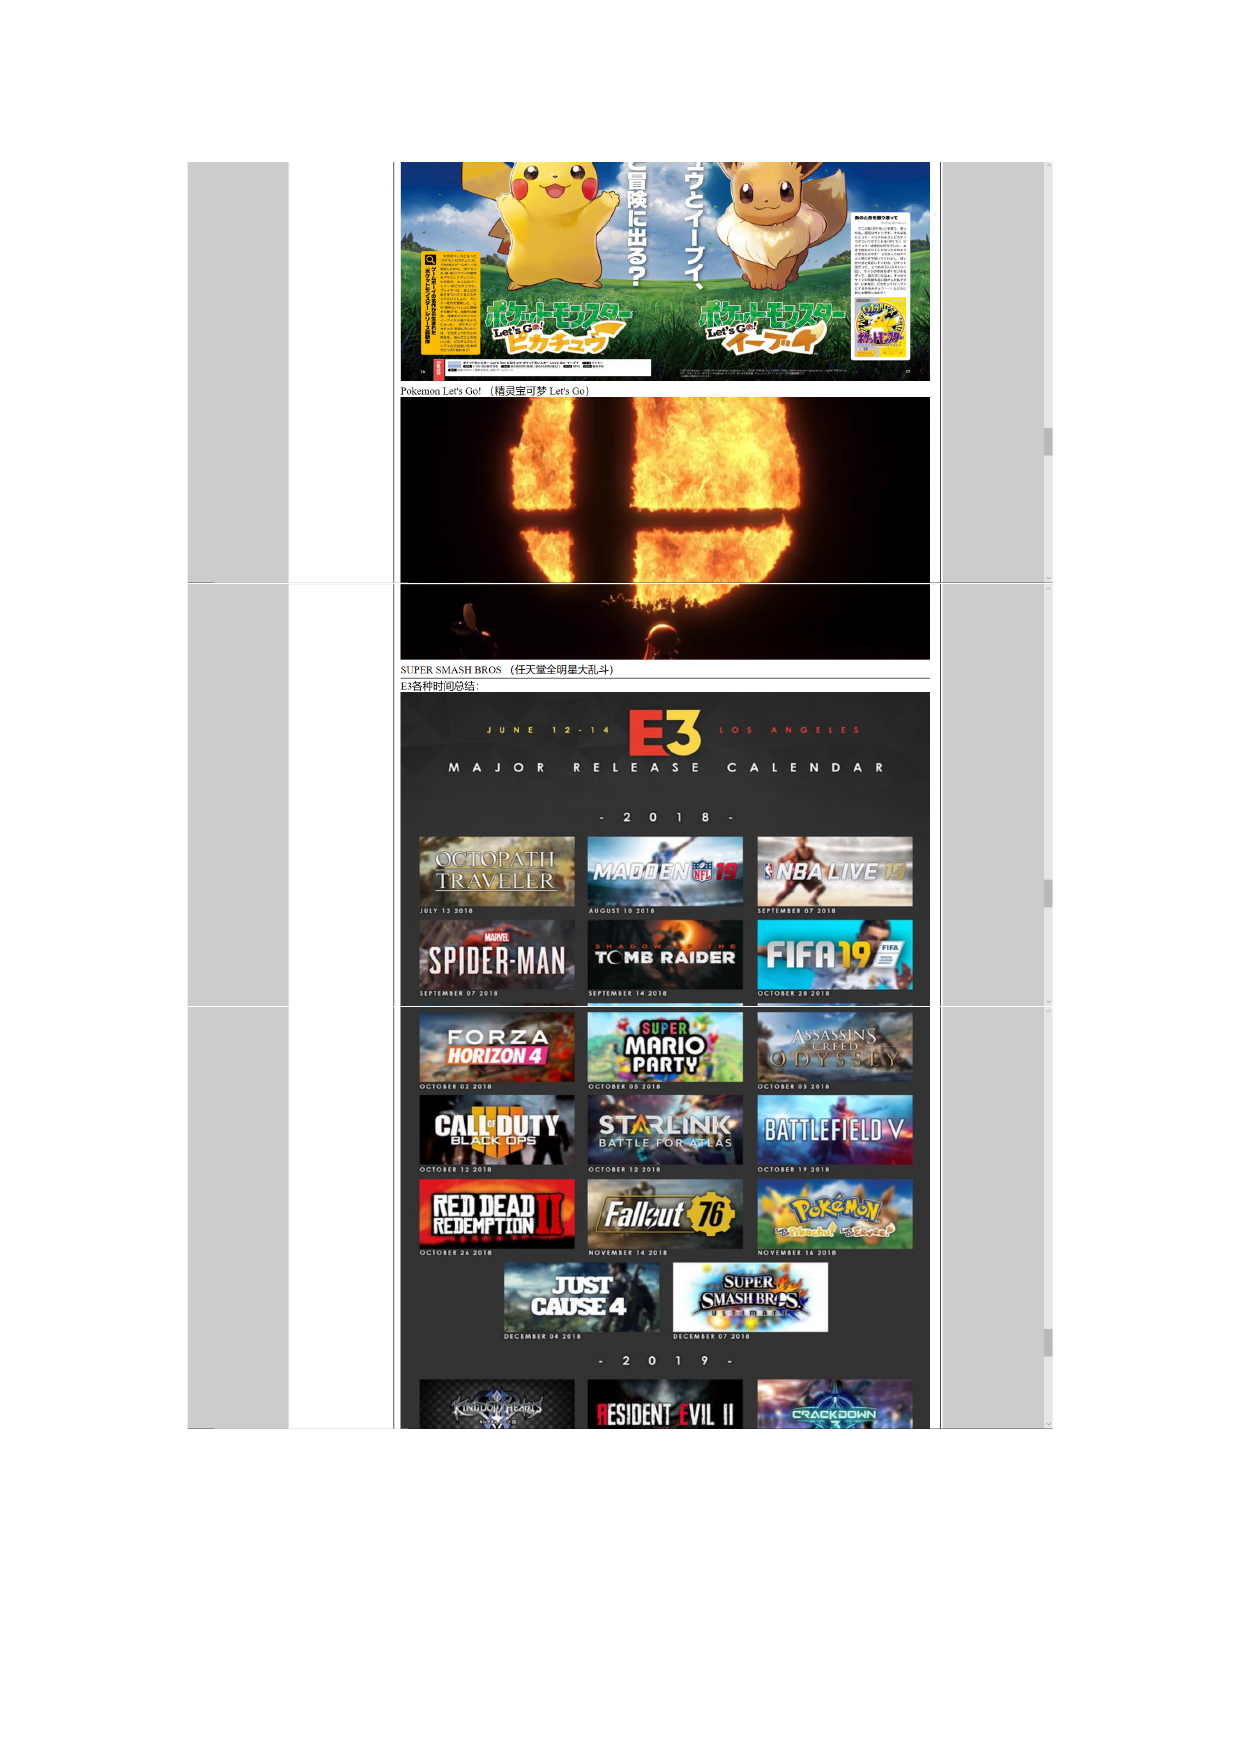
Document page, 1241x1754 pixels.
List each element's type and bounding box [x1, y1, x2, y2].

picture [187, 162, 1053, 583]
picture [187, 584, 1053, 1006]
picture [187, 1007, 1053, 1429]
